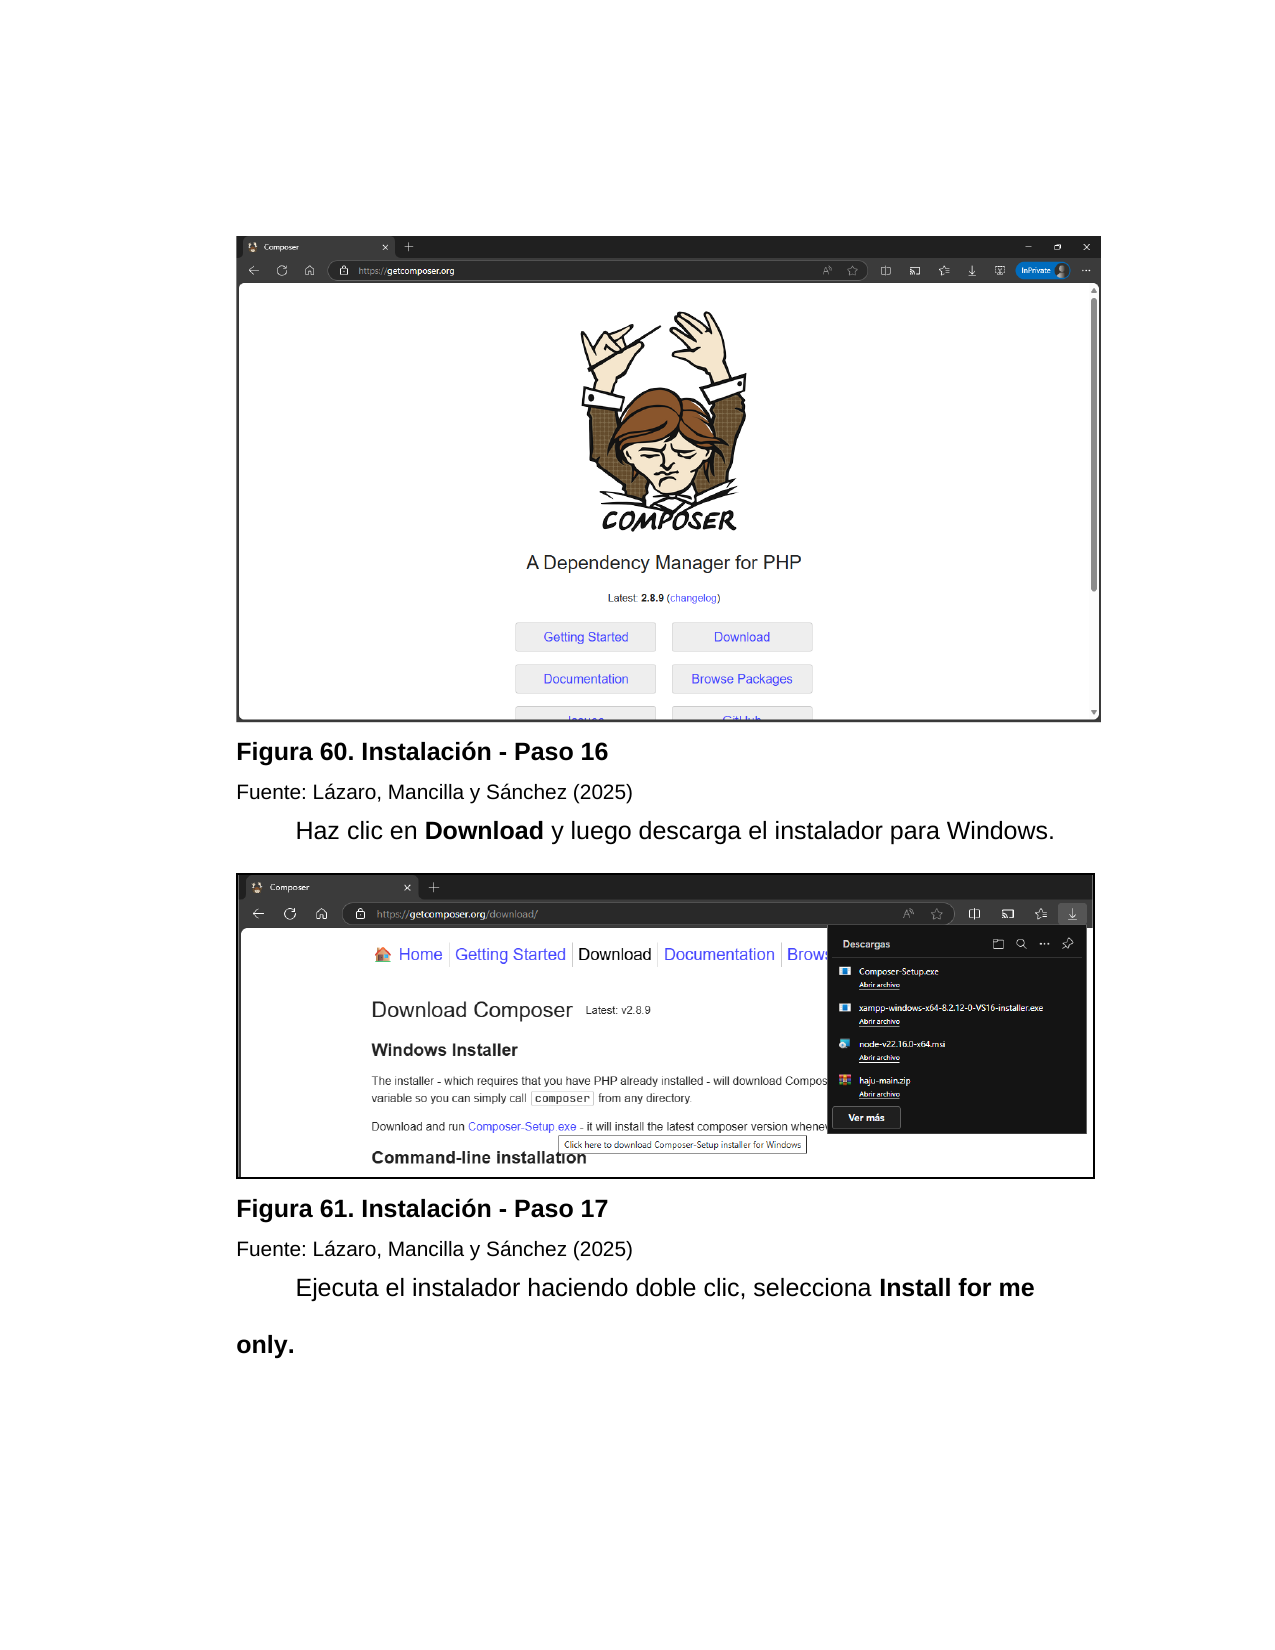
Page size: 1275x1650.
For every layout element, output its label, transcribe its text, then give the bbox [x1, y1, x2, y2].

text Fuente: Lázaro, Mancilla y Sánchez (2025) [236, 780, 1098, 804]
text Figura 60. Instalación - Paso 16 [236, 737, 1098, 766]
picture [236, 236, 1101, 723]
text Figura 61. Instalación - Paso 17 [236, 1194, 1098, 1223]
text Ejecuta el instalador haciendo doble clic, selecciona Install for me only. [236, 1273, 1098, 1359]
text Haz clic en Download y luego descarga el instalador para Windows. [236, 816, 1098, 844]
text Fuente: Lázaro, Mancilla y Sánchez (2025) [236, 1237, 1098, 1261]
picture [238, 875, 1093, 1177]
